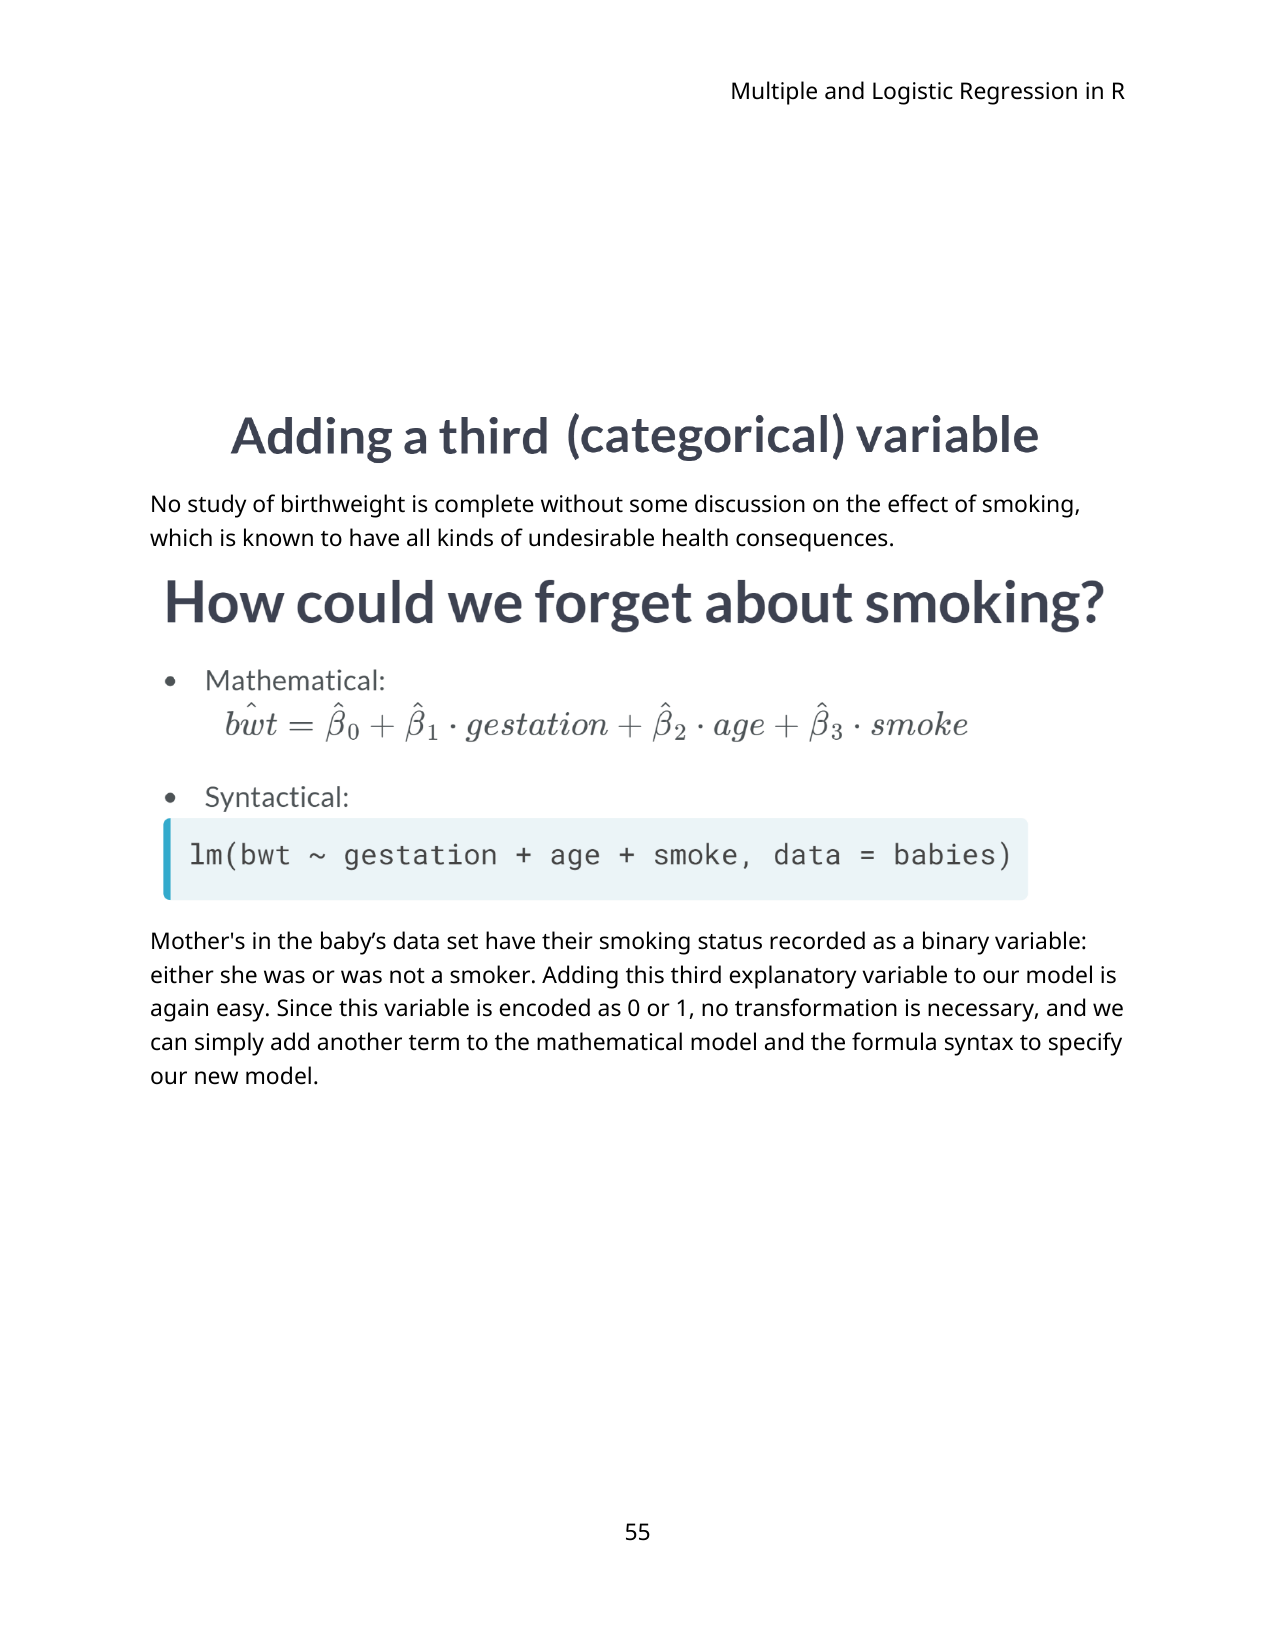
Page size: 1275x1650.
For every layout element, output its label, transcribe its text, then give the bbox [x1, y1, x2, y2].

picture [224, 402, 1051, 470]
text No study of birthweight is complete without some discussion on the effect of smoking, which is known to have all kinds of undesirable health consequences. [150, 488, 1125, 553]
text Mother's in the baby’s data set have their smoking status recorded as a binary variable: either she was or was not a smoker. Adding this third explanatory variable to our model is again easy. Since this variable is encoded as 0 or 1, no transformation is necessary, and we can simply add another term to the mathematical model and the formula syntax to specify our new model. [150, 925, 1125, 1091]
picture [150, 572, 1125, 906]
